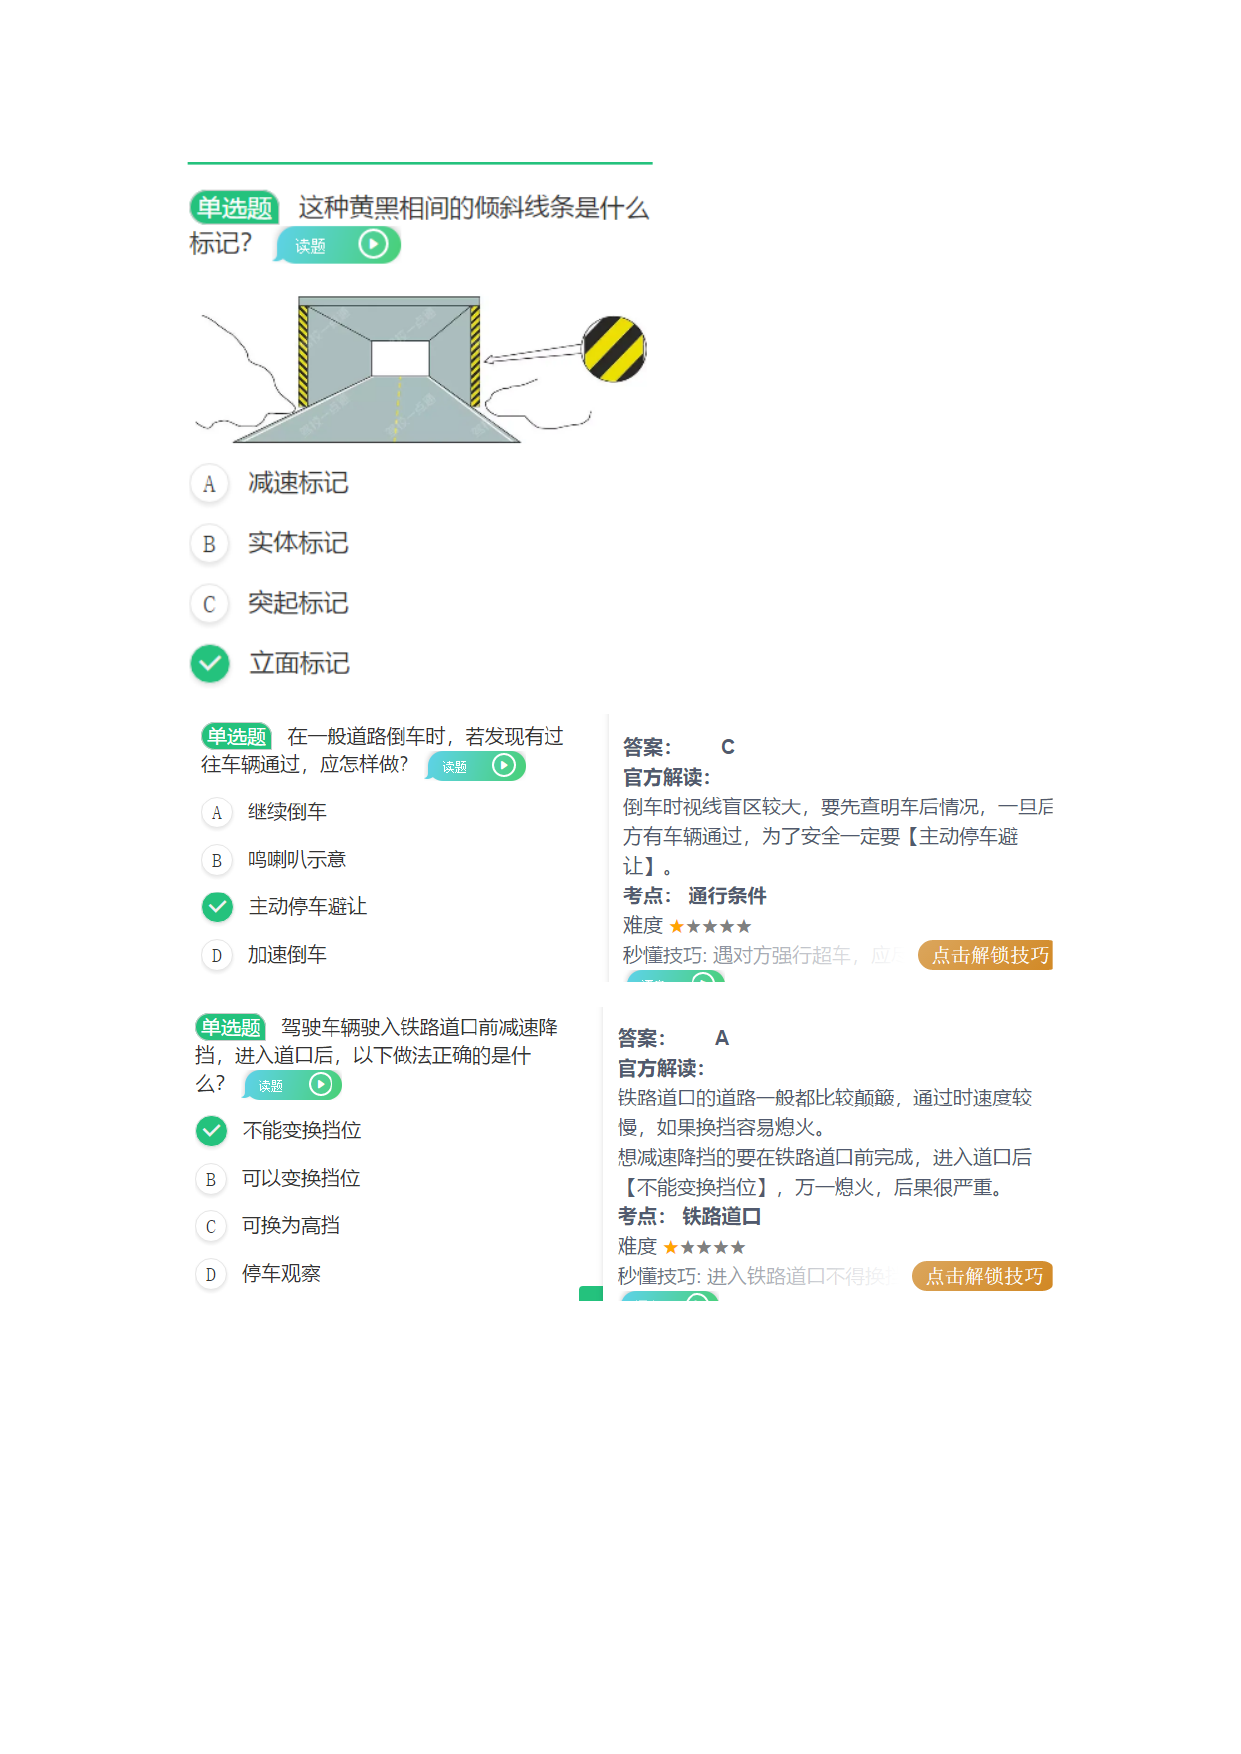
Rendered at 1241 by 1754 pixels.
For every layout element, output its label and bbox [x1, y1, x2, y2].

picture [187, 162, 1053, 982]
picture [187, 1007, 1053, 1301]
